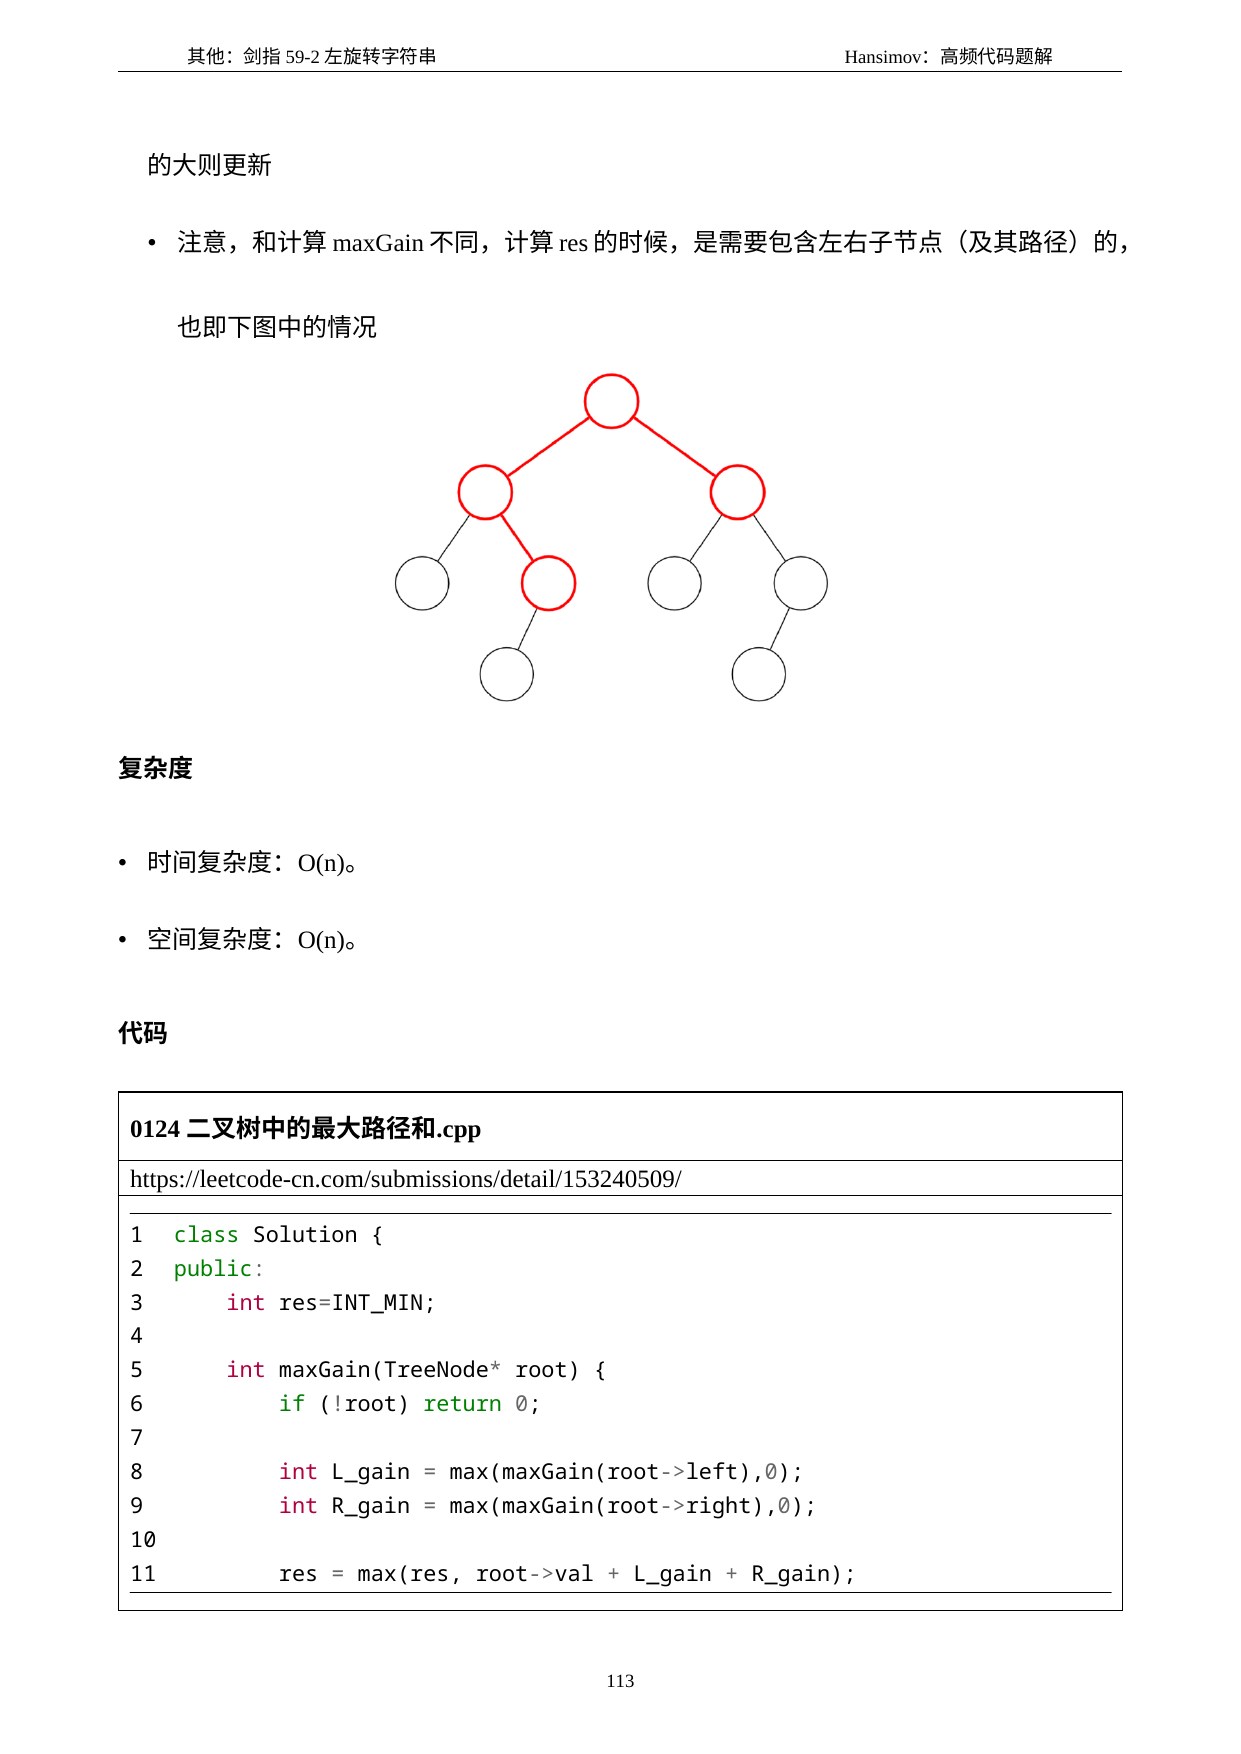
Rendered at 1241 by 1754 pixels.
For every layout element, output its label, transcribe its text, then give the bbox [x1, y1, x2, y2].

text 时间复杂度：O(n)。 [118, 826, 1122, 894]
subtitle 代码 [118, 997, 1097, 1065]
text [118, 130, 1122, 198]
table_header 0124 二叉树中的最大路径和.cpp [119, 1093, 1122, 1160]
table_cell https://leetcode-cn.com/submissions/detail/153240509/ [119, 1161, 1122, 1195]
text 空间复杂度：O(n)。 [118, 903, 1122, 971]
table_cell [119, 1196, 1122, 1610]
text 注意，和计算maxGain不同，计算res的时候，是需要包含左右子节点（及其路径）的，也即下图中的情况 [148, 207, 1122, 360]
picture [383, 368, 857, 707]
subtitle 复杂度 [118, 732, 1097, 800]
